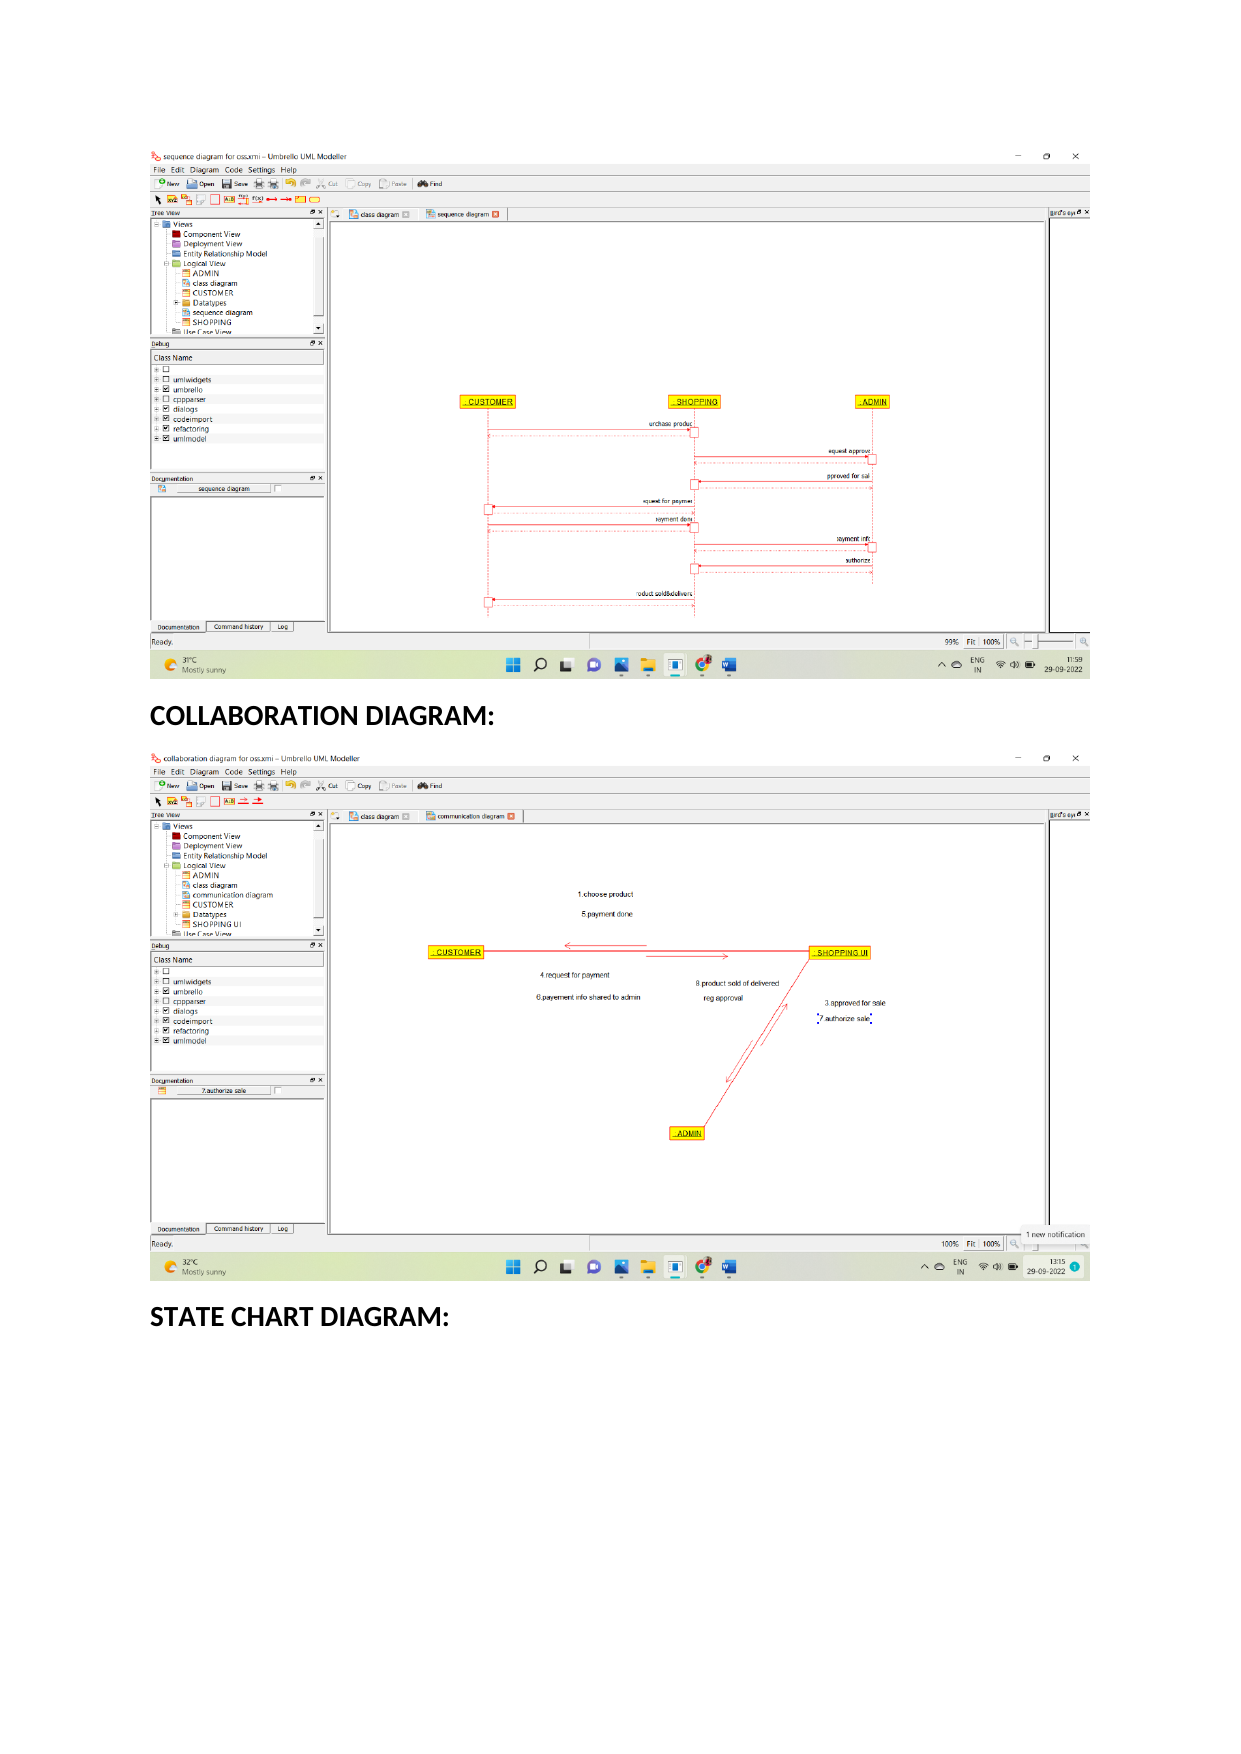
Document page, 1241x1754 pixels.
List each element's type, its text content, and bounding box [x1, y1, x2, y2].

picture [150, 751, 1090, 1281]
picture [150, 150, 1090, 679]
text STATE CHART DIAGRAM: [150, 1298, 1090, 1334]
text COLLABORATION DIAGRAM: [150, 697, 1090, 733]
